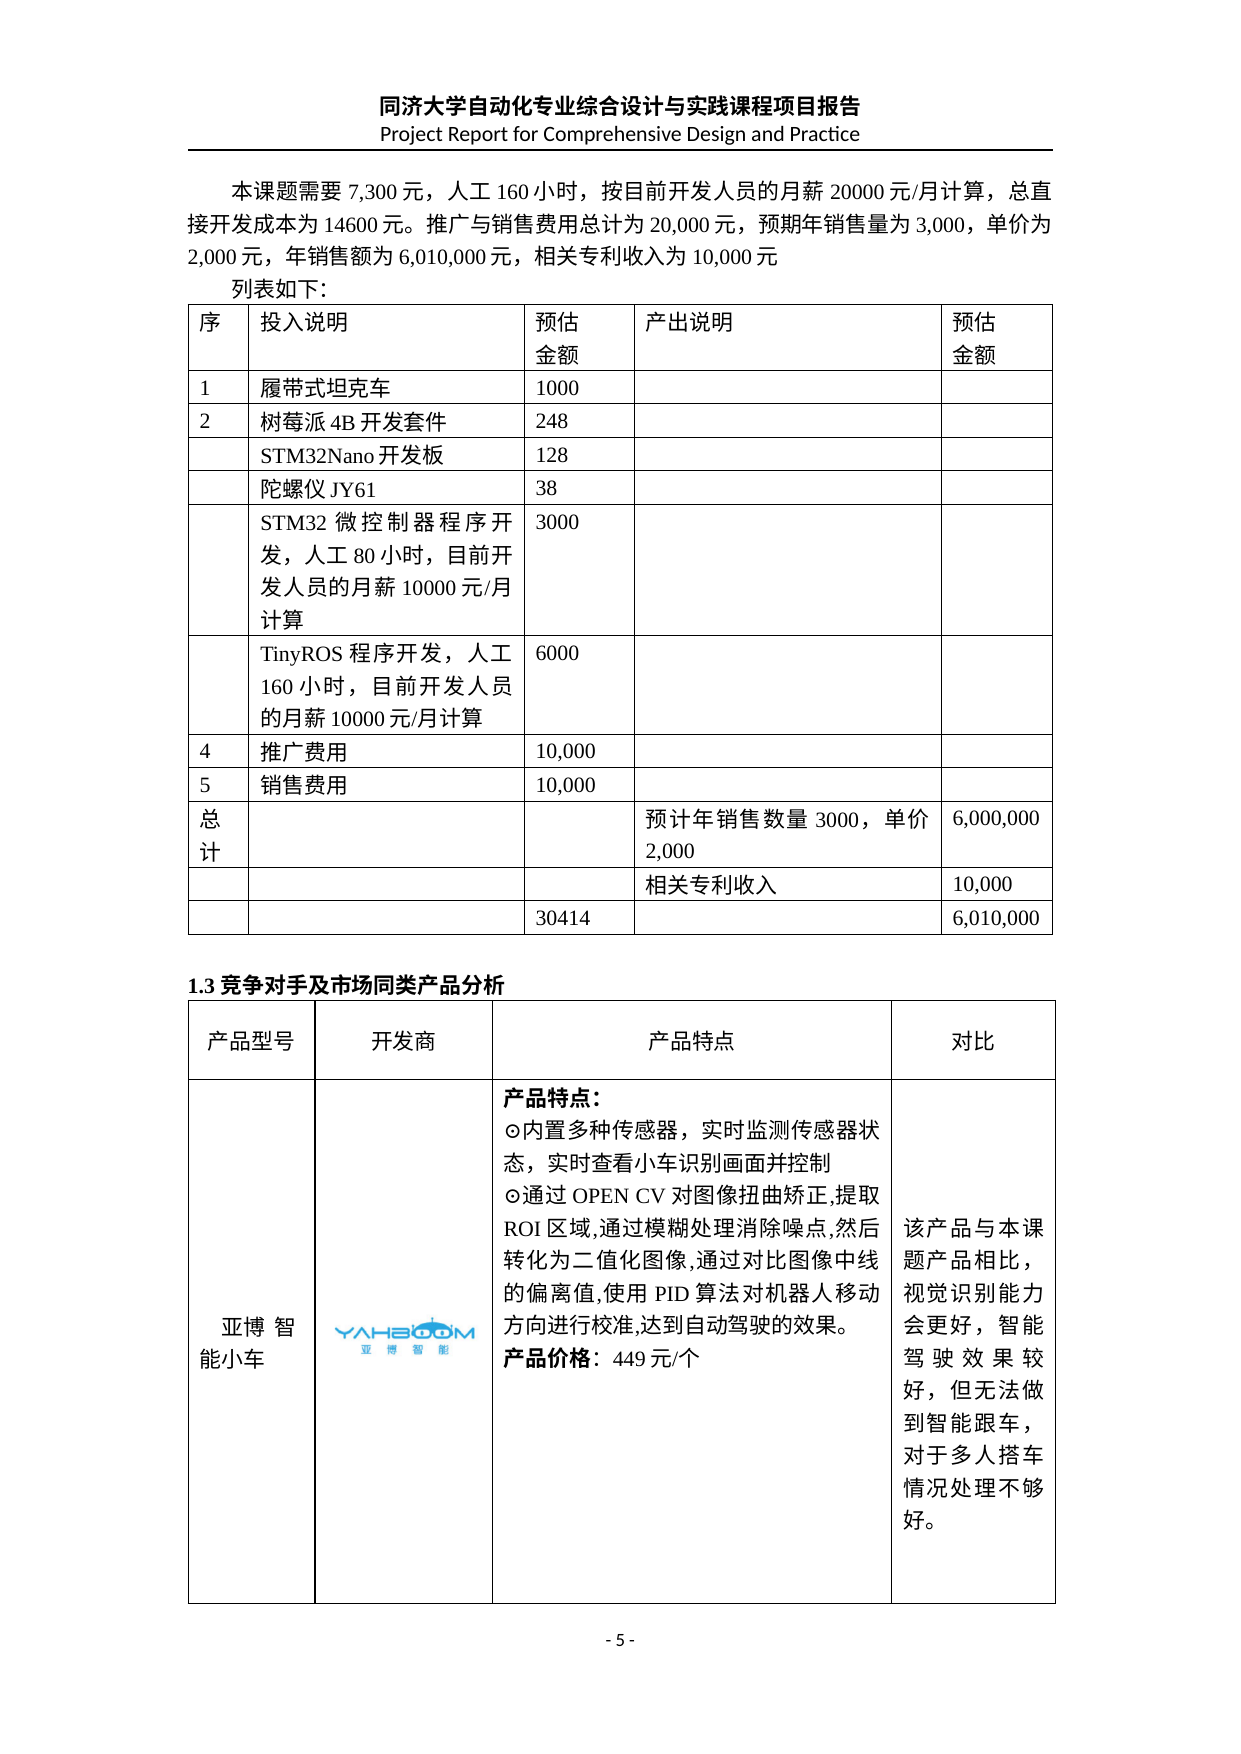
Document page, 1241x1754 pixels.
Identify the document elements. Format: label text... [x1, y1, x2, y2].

table_cell 128 [525, 438, 634, 470]
table_cell 248 [525, 404, 634, 437]
table_cell [942, 735, 1052, 767]
table_cell 4 [189, 735, 248, 767]
table_cell TinyROS程序开发，人工160小时，目前开发人员的月薪10000元/月计算 [249, 636, 524, 733]
table_cell 树莓派4B开发套件 [249, 404, 524, 437]
table_cell [189, 636, 248, 733]
table_header 预估 金额 [942, 305, 1052, 370]
table_cell 亚博 智能小车 [189, 1080, 314, 1603]
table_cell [892, 1080, 1055, 1603]
table_header 序 [189, 305, 248, 370]
table_header 产品特点 [493, 1001, 891, 1079]
table_cell [249, 868, 524, 900]
table_cell [189, 438, 248, 470]
table_header 产品型号 [189, 1001, 314, 1079]
table_cell 30414 [525, 901, 634, 934]
table_cell 陀螺仪JY61 [249, 471, 524, 504]
table_header 开发商 [316, 1001, 492, 1079]
table_cell [942, 438, 1052, 470]
table_header 预估 金额 [525, 305, 634, 370]
table_cell [189, 471, 248, 504]
table_cell STM32Nano开发板 [249, 438, 524, 470]
table_cell [635, 404, 941, 437]
table_cell 总计 [189, 802, 248, 867]
table_cell 履带式坦克车 [249, 371, 524, 403]
table_cell [249, 802, 524, 867]
table_cell [249, 901, 524, 934]
table_cell 10,000 [525, 768, 634, 801]
table_cell [635, 371, 941, 403]
table_cell 销售费用 [249, 768, 524, 801]
table_cell [635, 471, 941, 504]
table_cell [189, 901, 248, 934]
table_cell 6,010,000 [942, 901, 1052, 934]
table_cell 1 [189, 371, 248, 403]
table_cell 2 [189, 404, 248, 437]
table_cell 推广费用 [249, 735, 524, 767]
table_cell 相关专利收入 [635, 868, 941, 900]
table_cell [635, 505, 941, 635]
table_cell [316, 1080, 492, 1603]
text 本课题需要7,300元，人工160小时，按目前开发人员的月薪20000元/月计算，总直接开发成本为14600元。推广与销售费用总计为20,000元，预期年销售量为3,000，单价为2,000元，年销售额为6,010,000元，相关专利收入为10,000元 [187, 174, 1053, 271]
picture [326, 1309, 487, 1365]
table_cell 6000 [525, 636, 634, 733]
table_header 对比 [892, 1001, 1055, 1079]
table_header 产出说明 [635, 305, 941, 370]
table_cell [525, 802, 634, 867]
table_cell [942, 505, 1052, 635]
table_cell [942, 371, 1052, 403]
table_cell STM32微控制器程序开发，人工80小时，目前开发人员的月薪10000元/月计算 [249, 505, 524, 635]
table_cell 38 [525, 471, 634, 504]
table_header 投入说明 [249, 305, 524, 370]
table_cell 1000 [525, 371, 634, 403]
table_cell [942, 636, 1052, 733]
text 列表如下： [187, 271, 1053, 304]
table_cell [942, 404, 1052, 437]
table_cell [525, 868, 634, 900]
table_cell 3000 [525, 505, 634, 635]
text 1.3 竞争对手及市场同类产品分析 [187, 967, 1053, 1000]
table_cell 5 [189, 768, 248, 801]
table_cell [635, 735, 941, 767]
table_cell [635, 768, 941, 801]
table_cell 6,000,000 [942, 802, 1052, 867]
table_cell [635, 438, 941, 470]
table_cell 10,000 [525, 735, 634, 767]
table_cell 预计年销售数量3000，单价2,000 [635, 802, 941, 867]
table_cell [189, 505, 248, 635]
table_cell [635, 901, 941, 934]
table_cell [635, 636, 941, 733]
table_cell [942, 768, 1052, 801]
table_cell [493, 1080, 891, 1603]
table_cell 10,000 [942, 868, 1052, 900]
table_cell [942, 471, 1052, 504]
table_cell [189, 868, 248, 900]
